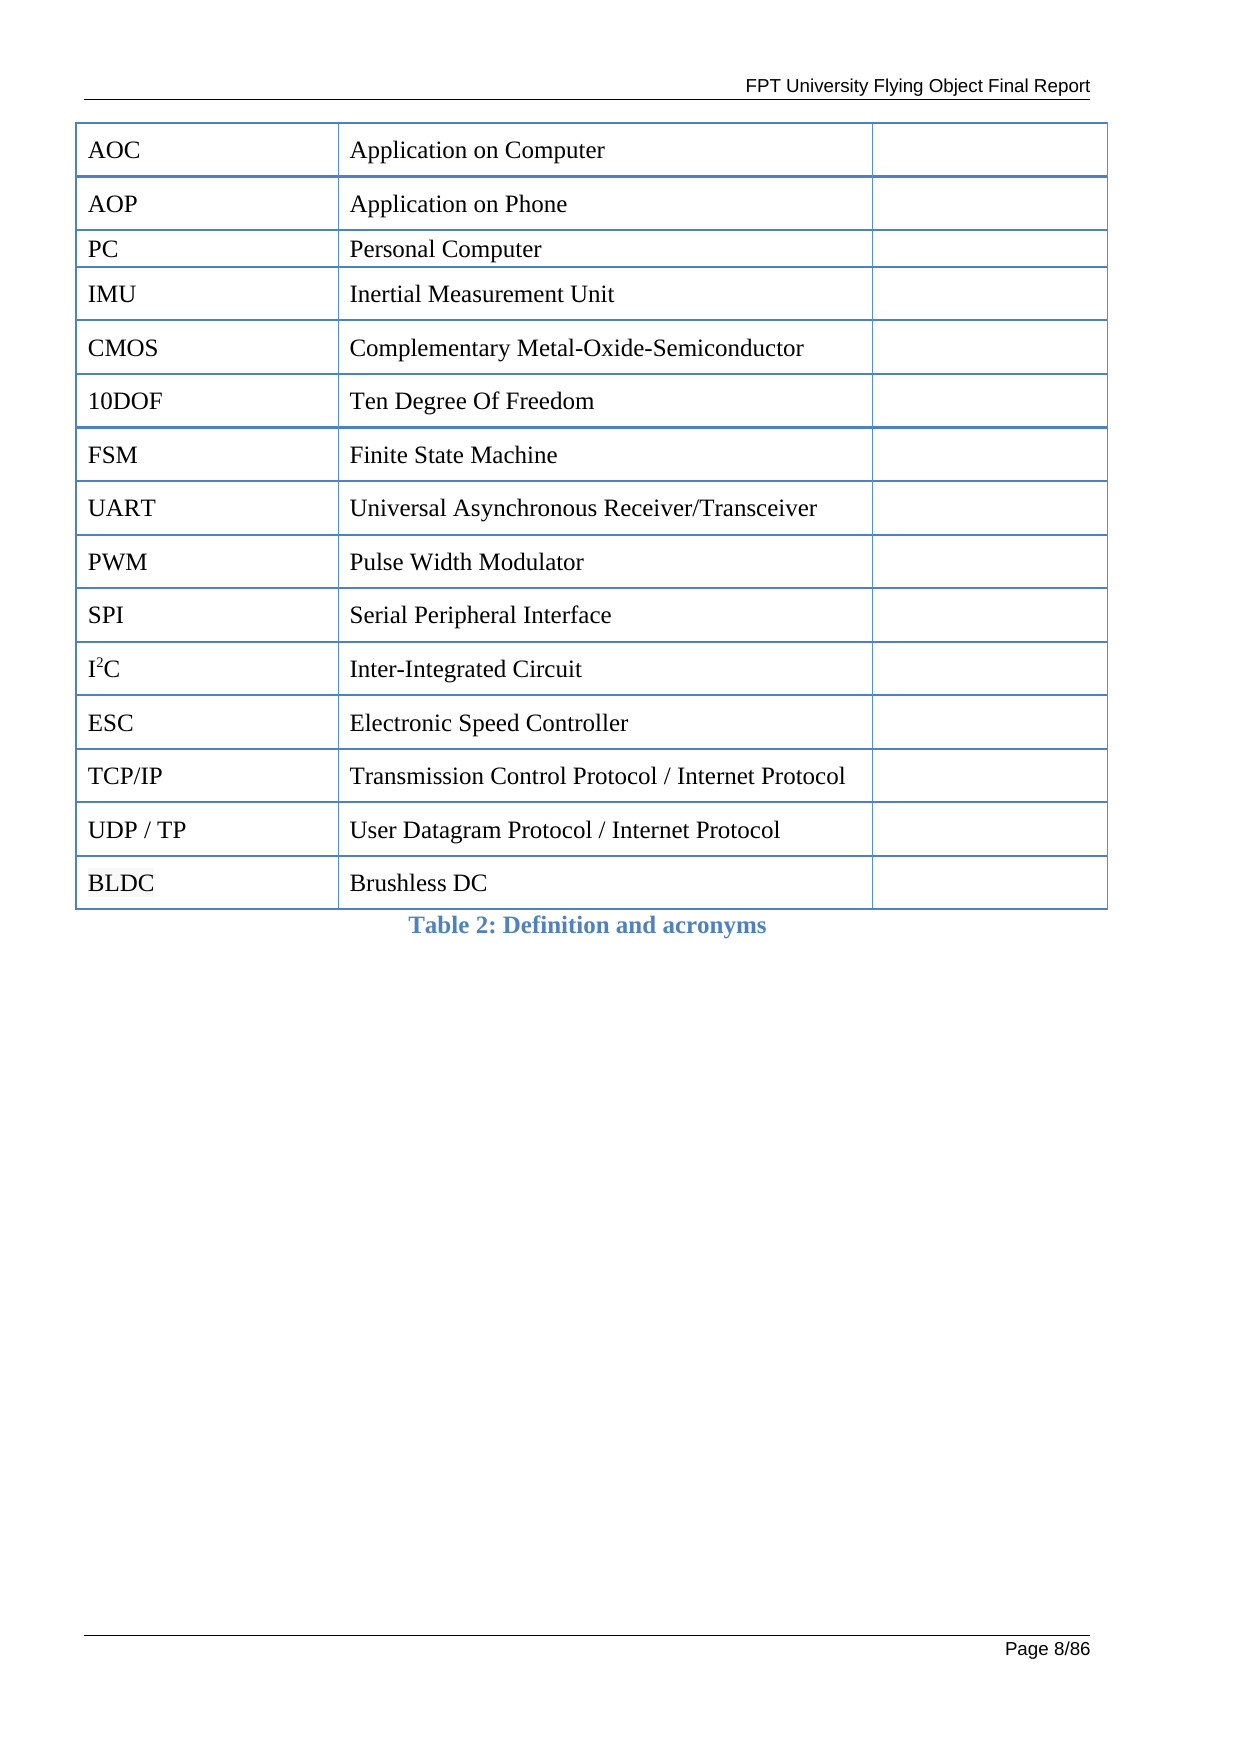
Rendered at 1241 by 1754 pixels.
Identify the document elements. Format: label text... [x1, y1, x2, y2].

table_cell Serial Peripheral Interface [339, 589, 872, 641]
table_cell Pulse Width Modulator [339, 536, 872, 587]
table_cell [873, 803, 1107, 855]
table_cell TCP/IP [77, 750, 338, 801]
table_cell ESC [77, 696, 338, 748]
table_cell Ten Degree Of Freedom [339, 375, 872, 426]
table_cell PC [77, 231, 338, 266]
table_cell BLDC [77, 857, 338, 908]
table_cell Universal Asynchronous Receiver/Transceiver [339, 482, 872, 533]
table_cell Brushless DC [339, 857, 872, 908]
table_cell User Datagram Protocol / Internet Protocol [339, 803, 872, 855]
table_cell [873, 231, 1107, 266]
table_cell Transmission Control Protocol / Internet Protocol [339, 750, 872, 801]
table_cell Application on Computer [339, 124, 872, 175]
table_cell Complementary Metal-Oxide-Semiconductor [339, 321, 872, 373]
table_cell [873, 124, 1107, 175]
table_cell [873, 482, 1107, 533]
table_cell CMOS [77, 321, 338, 373]
table_cell Finite State Machine [339, 429, 872, 480]
table_cell SPI [77, 589, 338, 641]
table_cell [873, 857, 1107, 908]
table_cell UART [77, 482, 338, 533]
table_cell [873, 589, 1107, 641]
table_cell [873, 429, 1107, 480]
table_cell 10DOF [77, 375, 338, 426]
table_cell [873, 643, 1107, 694]
table_cell [873, 268, 1107, 319]
table_cell PWM [77, 536, 338, 587]
text Table 2: Definition and acronyms [84, 910, 1090, 939]
table_cell I2C [77, 643, 338, 694]
table_cell Personal Computer [339, 231, 872, 266]
table_cell [873, 178, 1107, 229]
table_cell Application on Phone [339, 178, 872, 229]
table_cell [873, 375, 1107, 426]
table_cell IMU [77, 268, 338, 319]
table_cell FSM [77, 429, 338, 480]
table_cell Electronic Speed Controller [339, 696, 872, 748]
table_cell Inertial Measurement Unit [339, 268, 872, 319]
table_cell [873, 536, 1107, 587]
table_cell UDP / TP [77, 803, 338, 855]
table_cell AOC [77, 124, 338, 175]
table_cell [873, 321, 1107, 373]
table_cell AOP [77, 178, 338, 229]
table_cell [873, 750, 1107, 801]
table_cell [873, 696, 1107, 748]
table_cell Inter-Integrated Circuit [339, 643, 872, 694]
